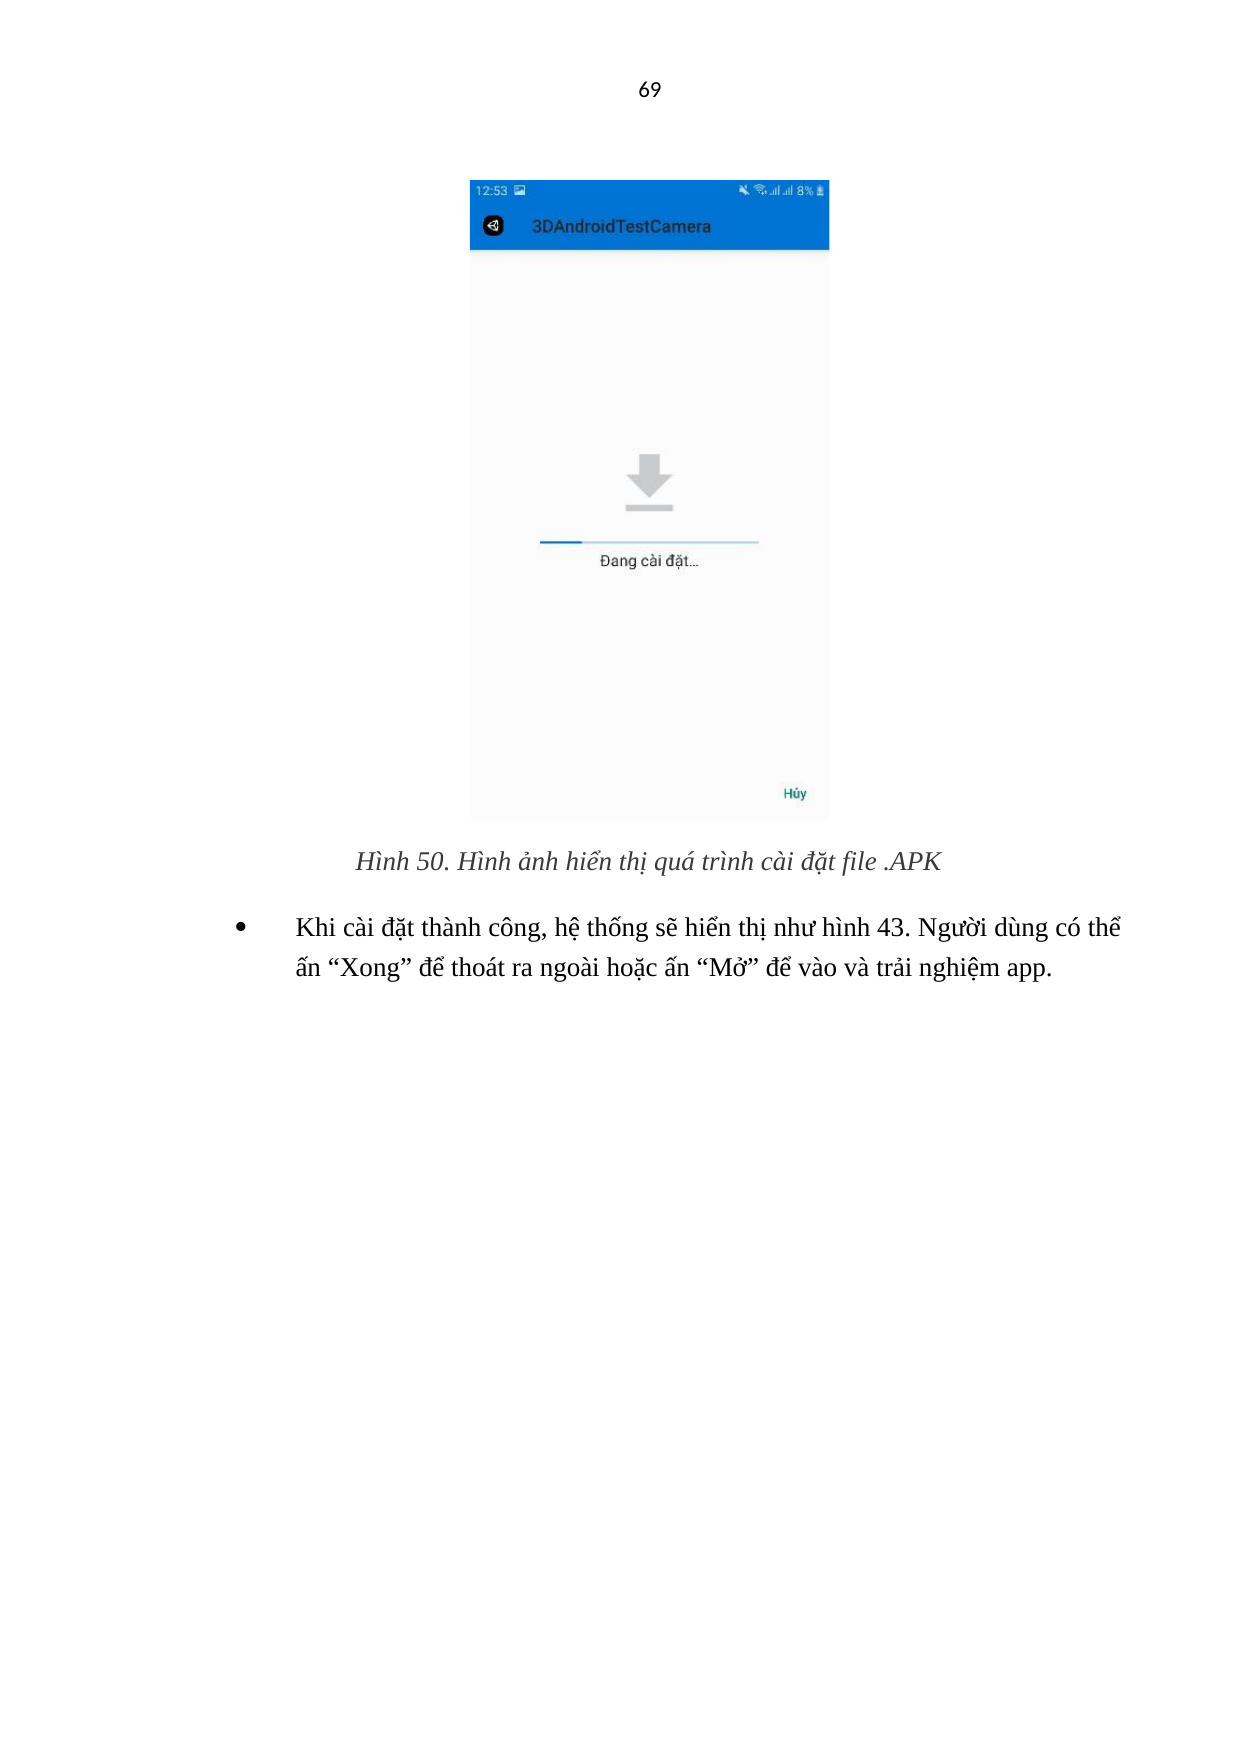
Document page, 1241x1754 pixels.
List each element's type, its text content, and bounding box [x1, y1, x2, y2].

list Khi cài đặt thành công, hệ thống sẽ hiển thị như hình 43. Người dùng có thể ấn “Xong” để thoát ra ngoài hoặc ấn “Mở” để vào và trải nghiệm app. [236, 911, 1122, 983]
picture [469, 180, 830, 821]
text Hình 50. Hình ảnh hiển thị quá trình cài đặt file .APK [177, 846, 1122, 877]
